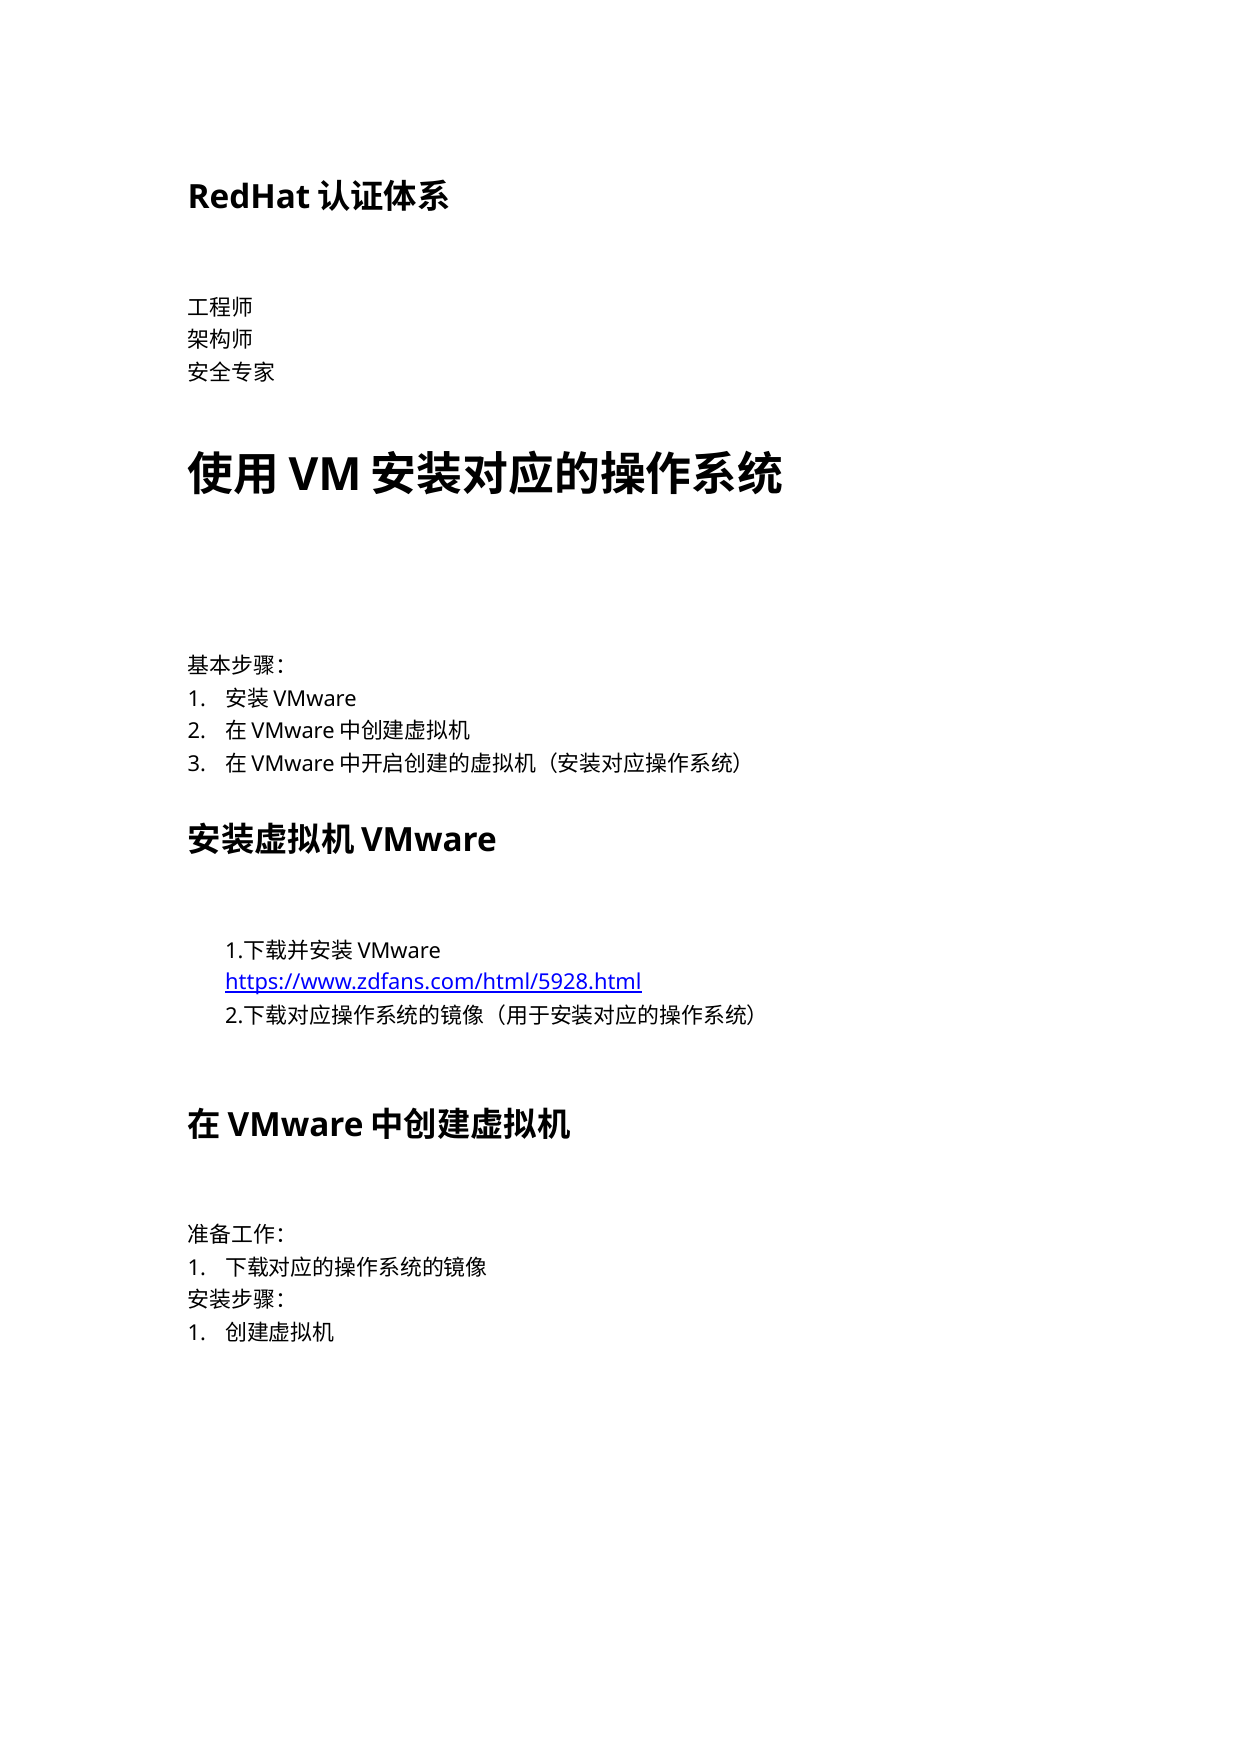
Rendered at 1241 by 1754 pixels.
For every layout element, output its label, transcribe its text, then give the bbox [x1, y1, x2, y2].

list 在VMware中开启创建的虚拟机（安装对应操作系统） [187, 745, 1053, 778]
text 准备工作： [187, 1217, 1053, 1249]
subtitle 在VMware中创建虚拟机 [187, 1089, 1053, 1154]
subtitle 安装虚拟机VMware [187, 805, 1053, 870]
list 2.下载对应操作系统的镜像（用于安装对应的操作系统） [225, 997, 1053, 1030]
list https://www.zdfans.com/html/5928.html [225, 965, 1053, 997]
text 架构师 [187, 322, 1053, 354]
text 安全专家 [187, 354, 1053, 387]
list 下载对应的操作系统的镜像 [187, 1249, 1053, 1282]
text 安装步骤： [187, 1282, 1053, 1314]
text 基本步骤： [187, 648, 1053, 680]
text 工程师 [187, 289, 1053, 322]
list 安装VMware [187, 680, 1053, 713]
subtitle RedHat认证体系 [187, 162, 1053, 227]
list 创建虚拟机 [187, 1314, 1053, 1347]
list 在VMware中创建虚拟机 [187, 713, 1053, 745]
list 1.下载并安装VMware [225, 932, 1053, 965]
subtitle 使用VM安装对应的操作系统 [187, 422, 1053, 520]
